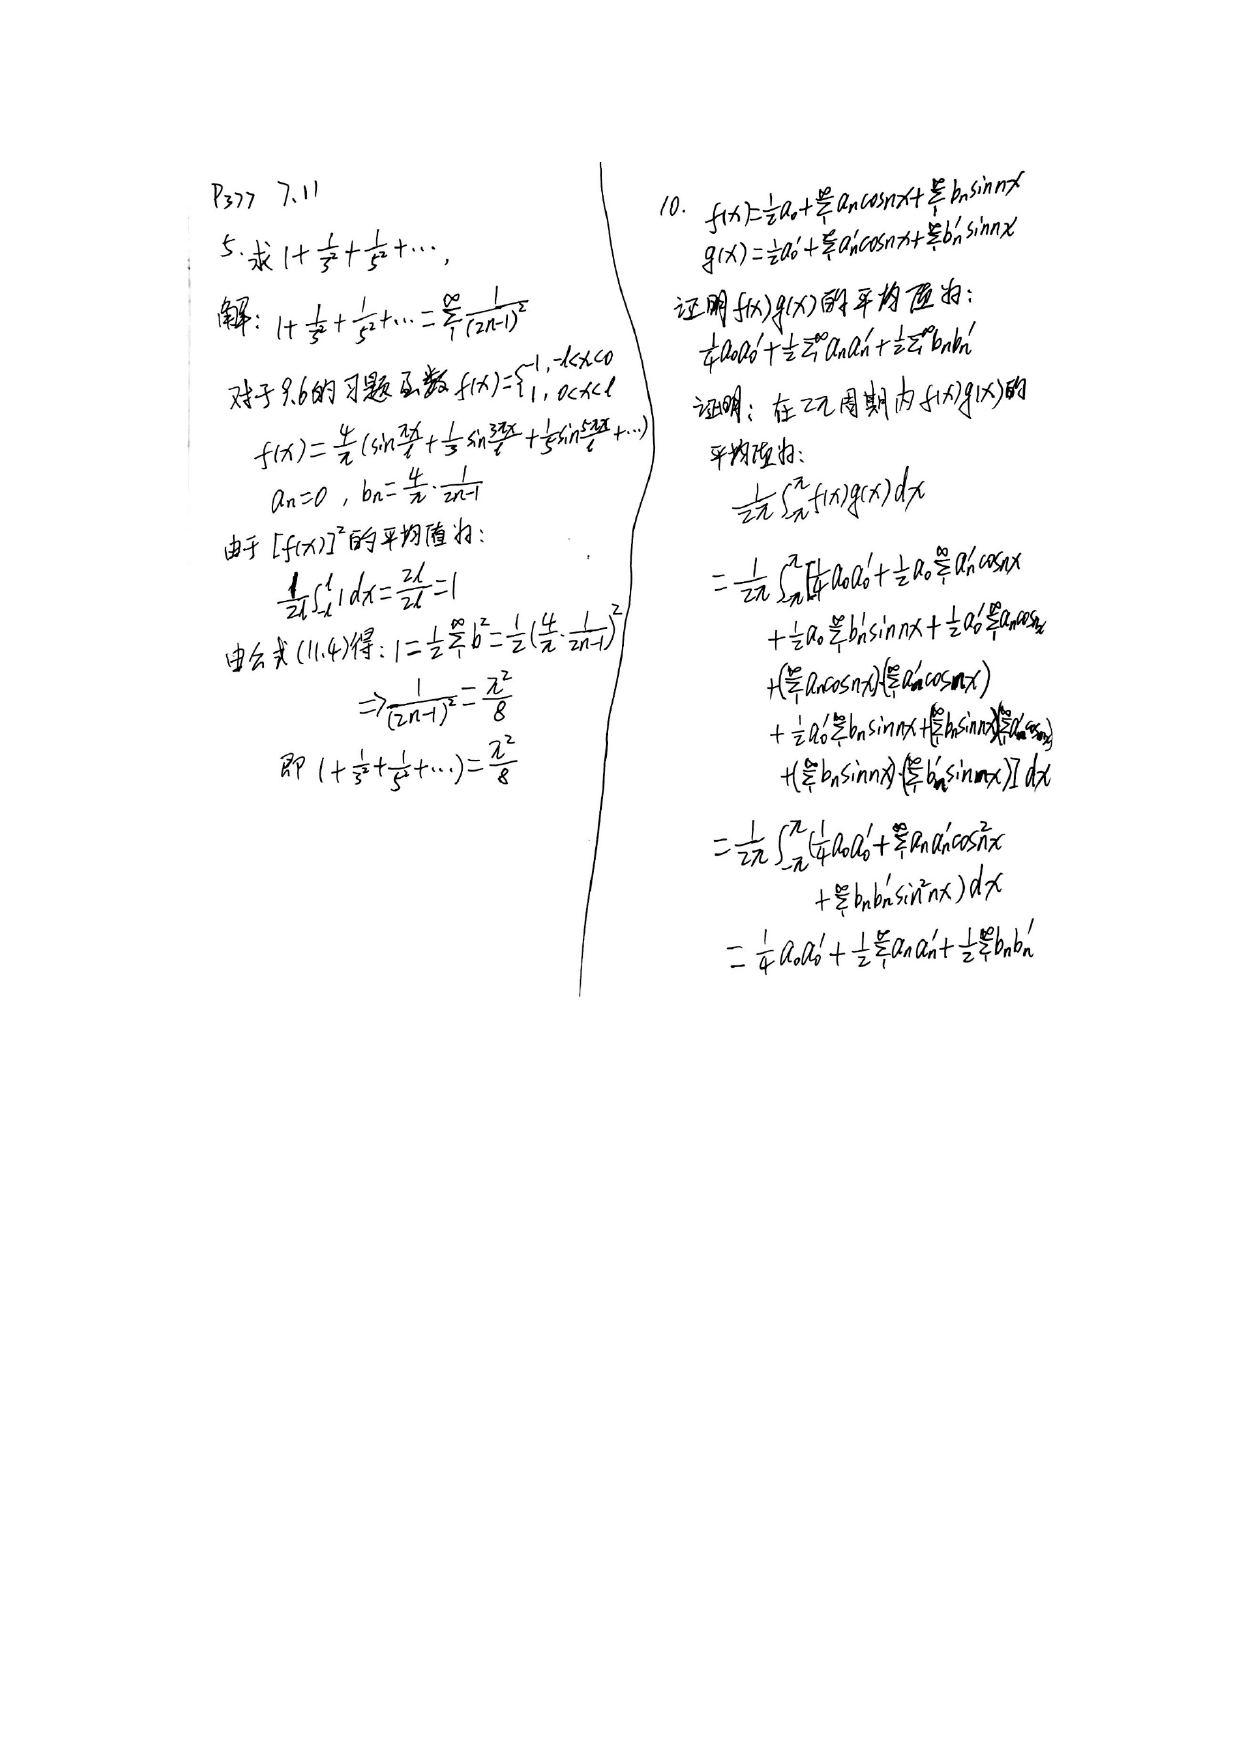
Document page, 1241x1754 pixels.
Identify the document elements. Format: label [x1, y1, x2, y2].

picture [187, 162, 1053, 997]
